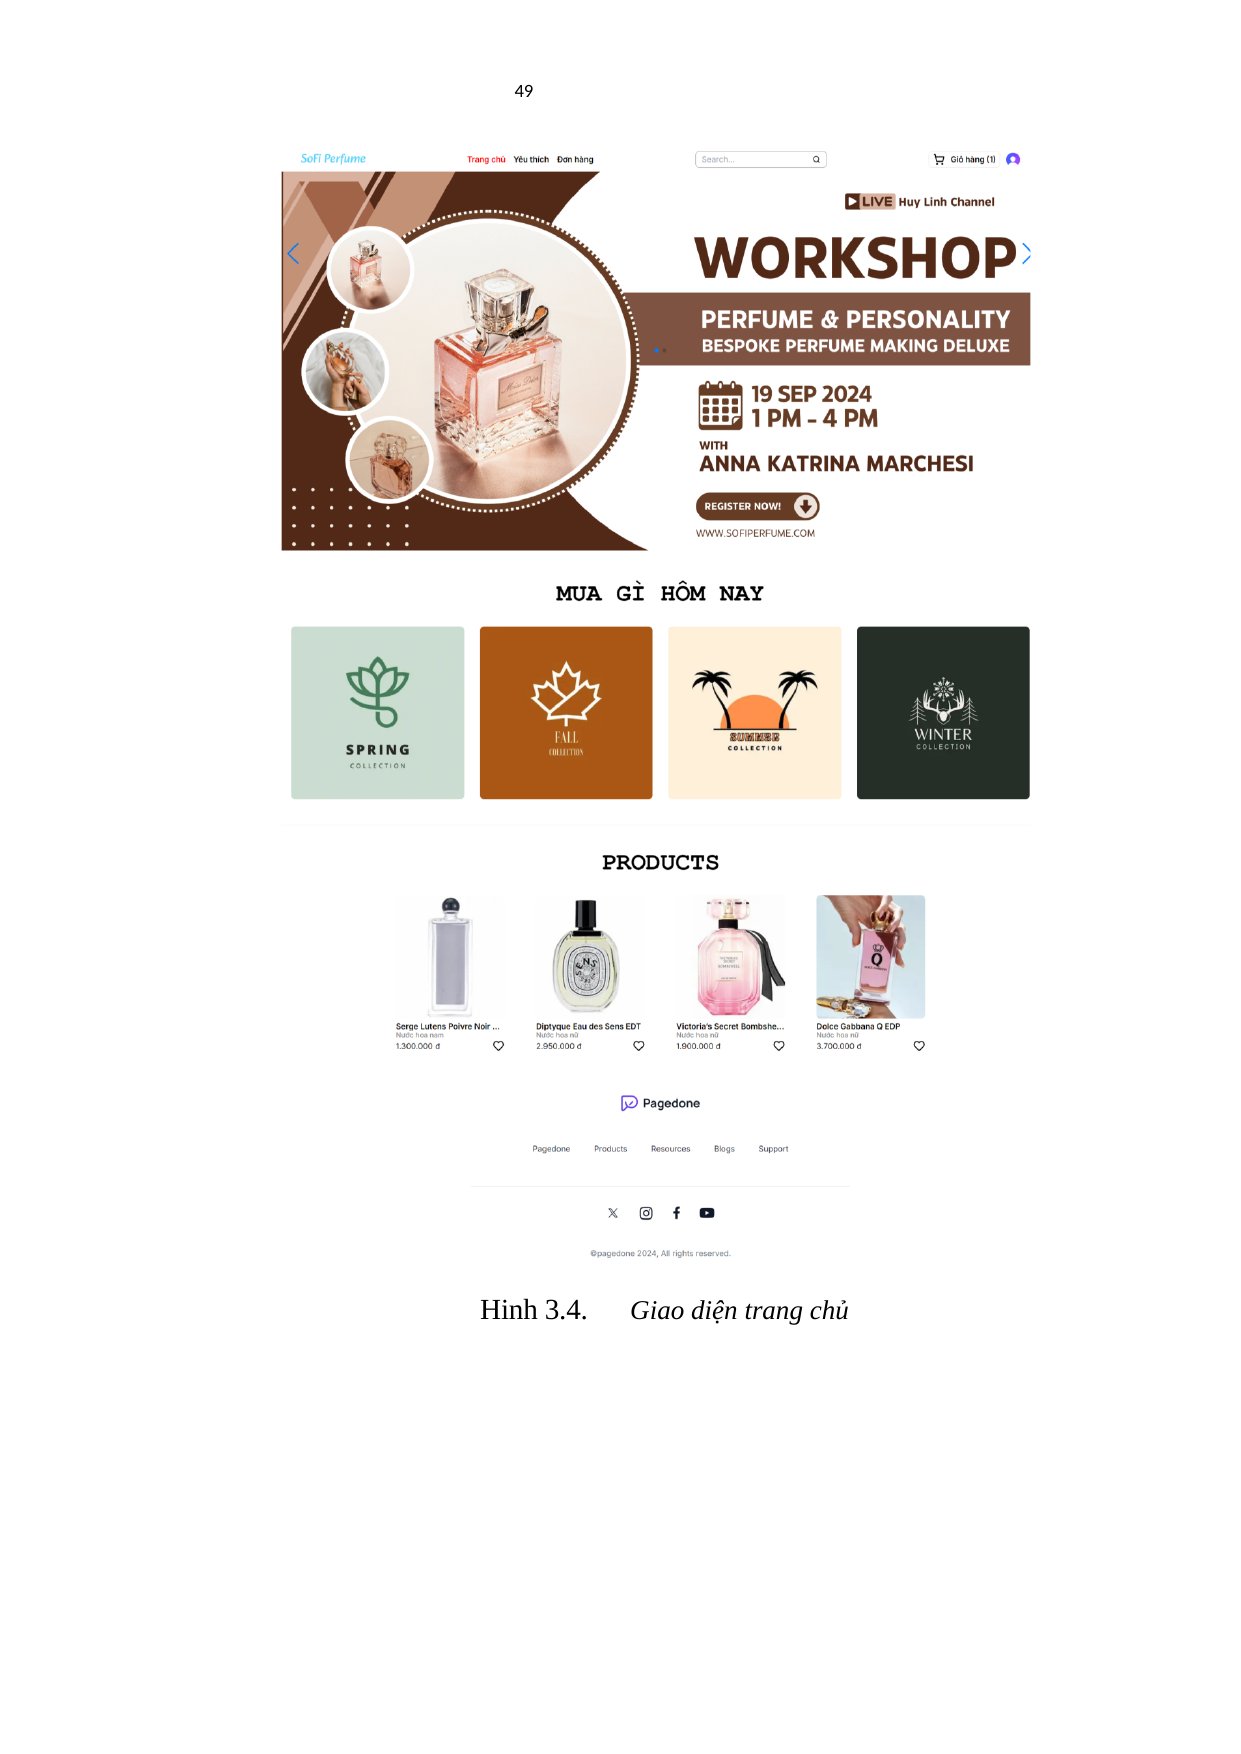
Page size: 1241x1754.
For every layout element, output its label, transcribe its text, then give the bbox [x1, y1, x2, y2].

picture [281, 147, 1031, 1278]
list Giao diện trang chủ [207, 1292, 1122, 1325]
